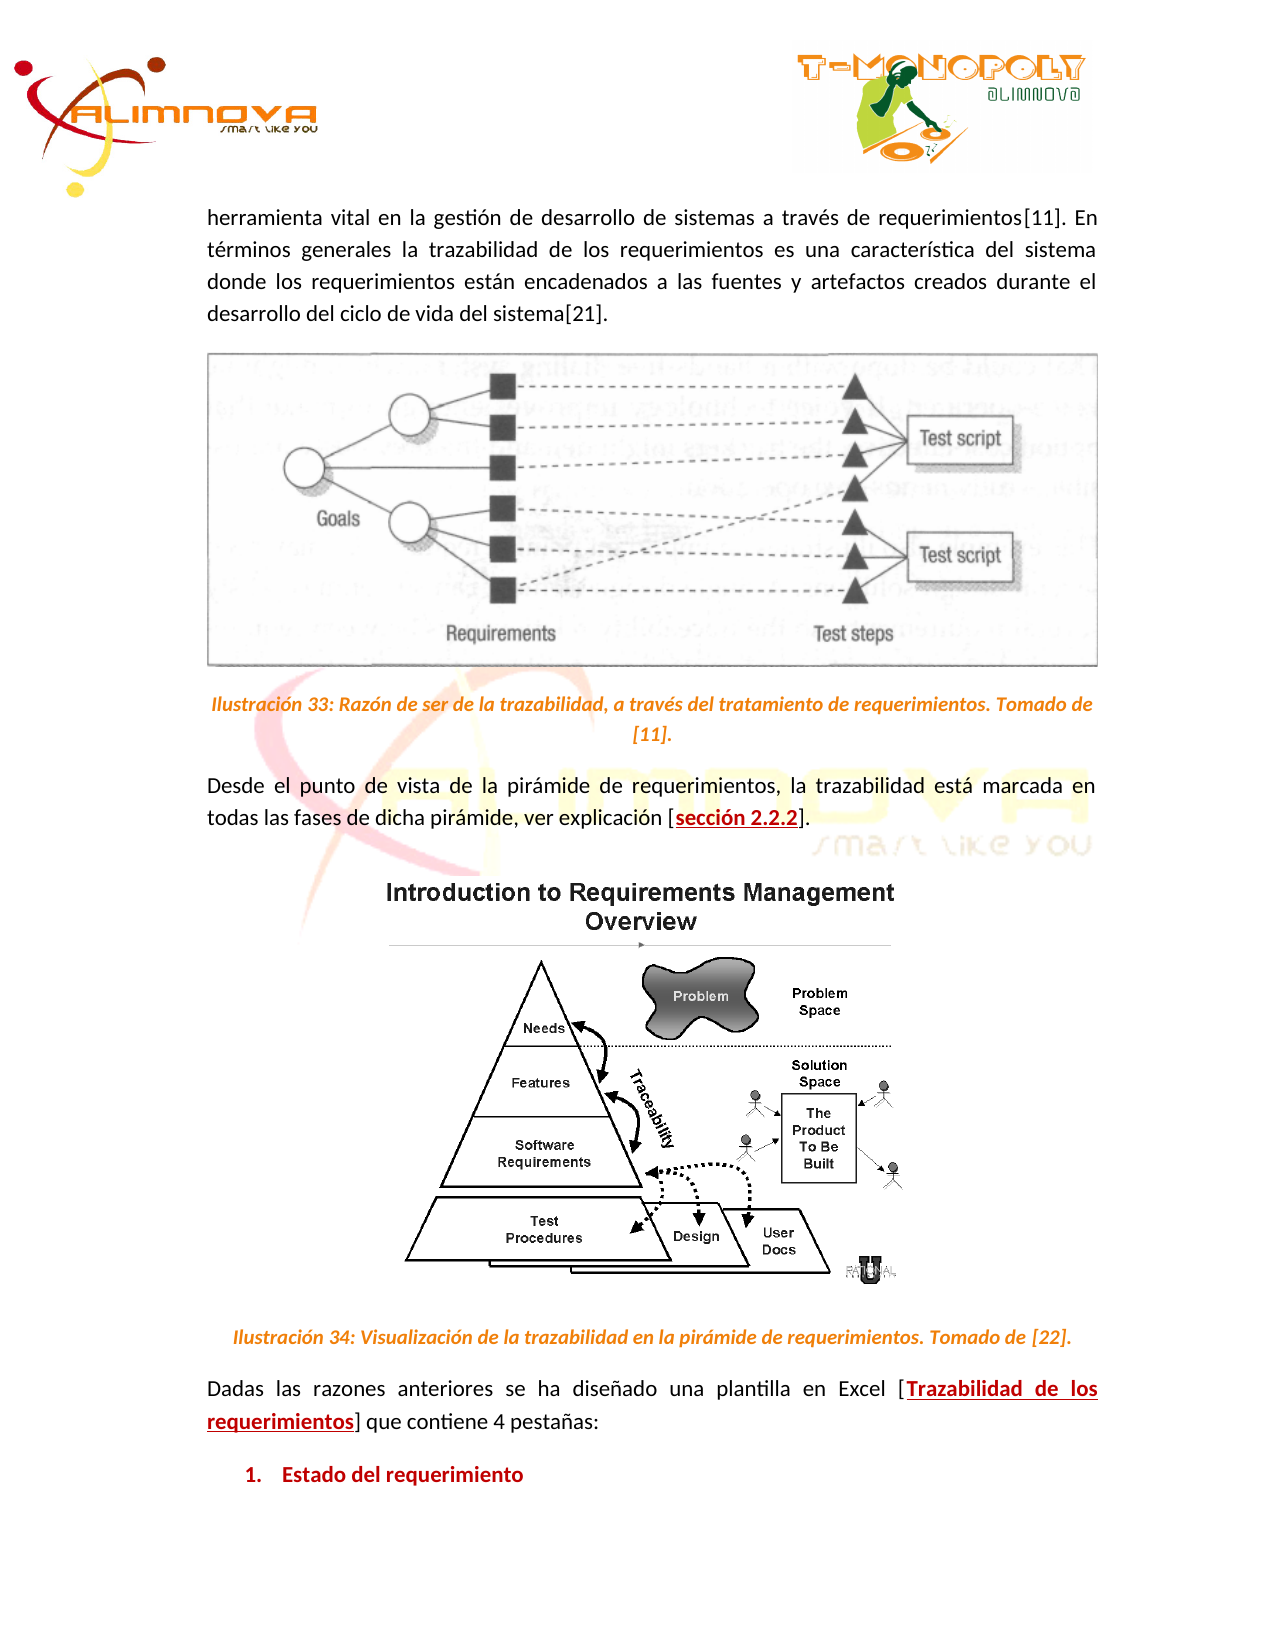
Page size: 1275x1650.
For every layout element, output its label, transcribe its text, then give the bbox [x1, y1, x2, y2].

text Ilustración 34: Visualización de la trazabilidad en la pirámide de requerimientos. Tomado de [22]. [207, 856, 1098, 1350]
list Estado del requerimiento [244, 1460, 1098, 1488]
picture [10, 55, 319, 199]
text Ilustración 33: Razón de ser de la trazabilidad, a través del tratamiento de requerimientos. Tomado de [11]. [207, 692, 1098, 746]
text Desde el punto de vista de la pirámide de requerimientos, la trazabilidad está marcada en todas las fases de dicha pirámide, ver explicación [sección 2.2.2]. [207, 771, 1098, 831]
text Dadas las razones anteriores se ha diseñado una plantilla en Excel [Trazabilidad de los requerimientos] que contiene 4 pestañas: [207, 1374, 1098, 1435]
picture [792, 40, 1093, 173]
